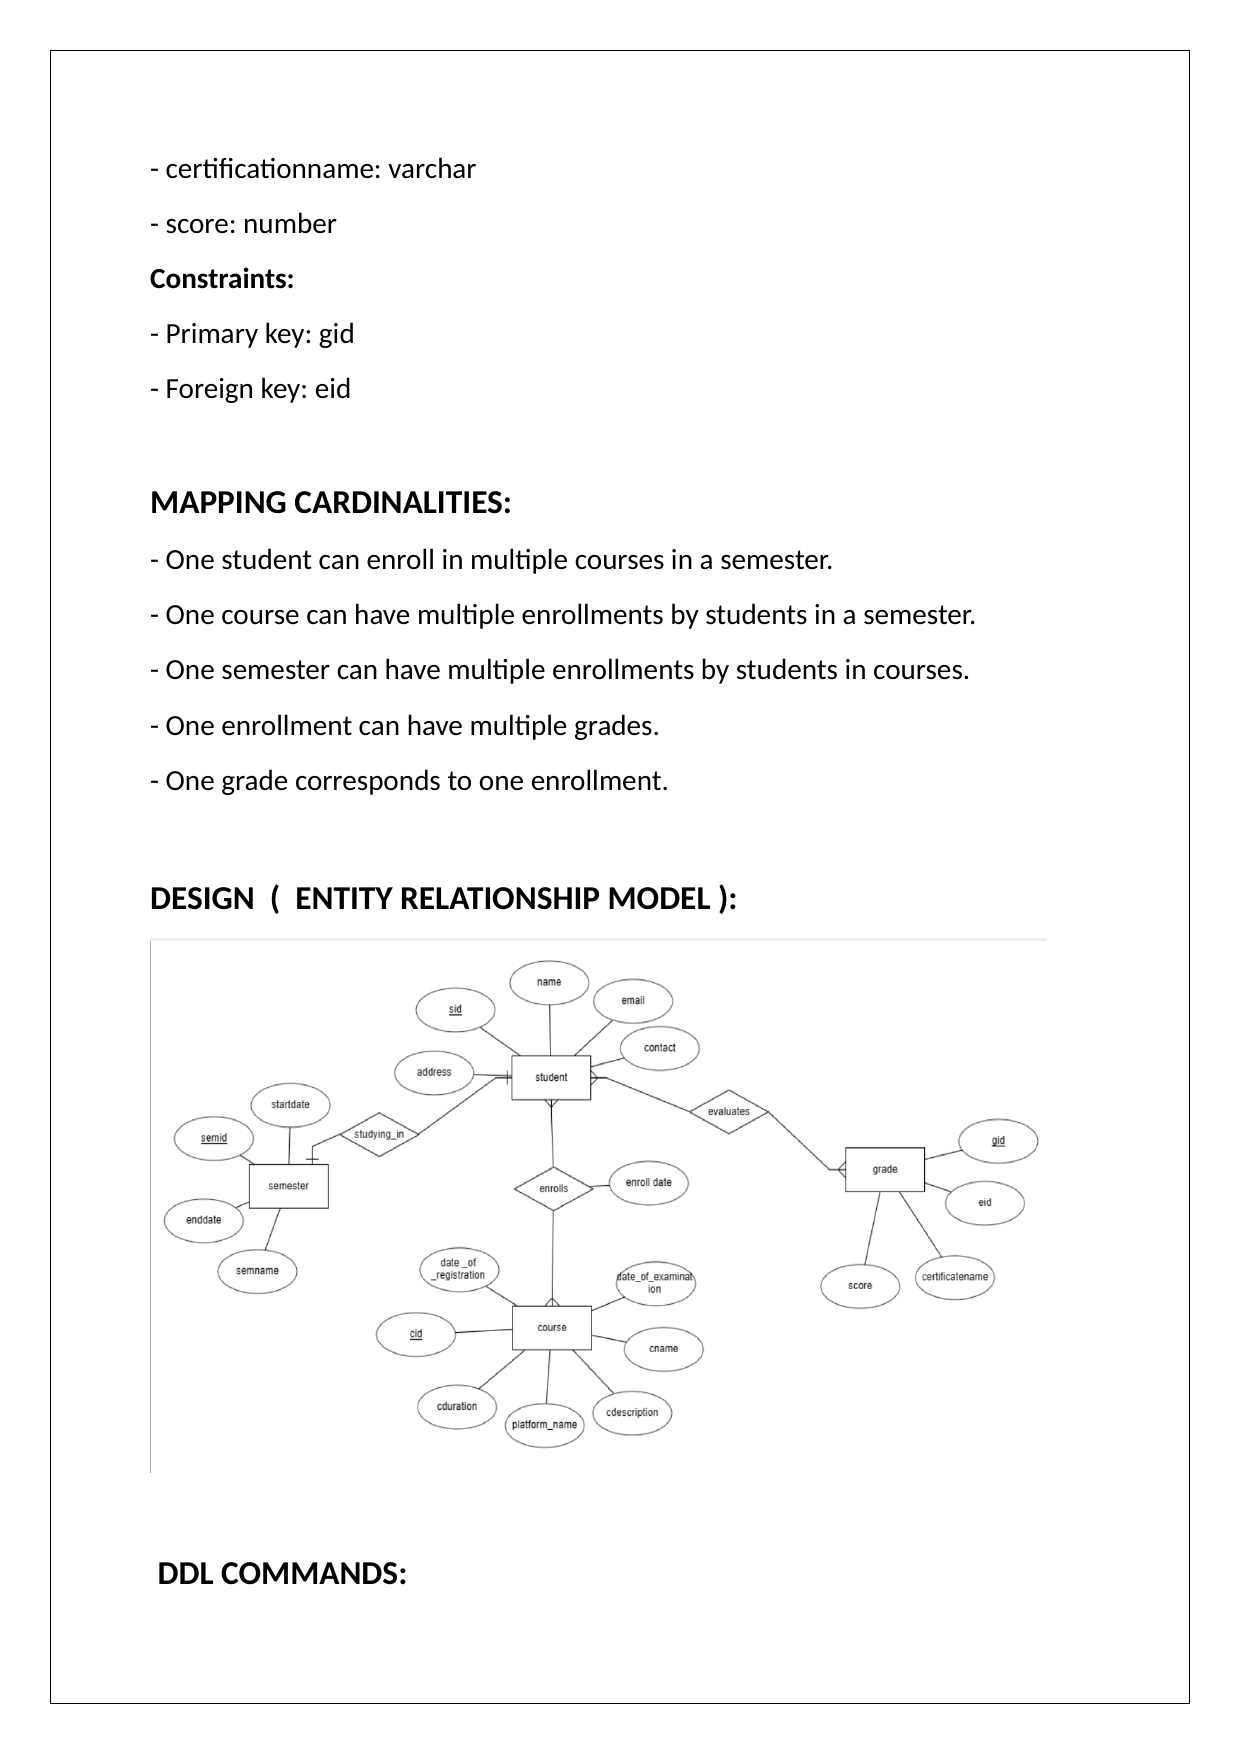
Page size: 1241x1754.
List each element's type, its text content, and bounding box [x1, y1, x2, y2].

text - One semester can have multiple enrollments by students in courses. [150, 651, 1090, 687]
text - One student can enroll in multiple courses in a semester. [150, 541, 1090, 577]
text - One enrollment can have multiple grades. [150, 707, 1090, 742]
text - One grade corresponds to one enrollment. [150, 762, 1090, 797]
text DESIGN ( ENTITY RELATIONSHIP MODEL ): [150, 877, 1090, 918]
picture [150, 938, 1047, 1473]
text - Foreign key: eid [150, 370, 1090, 406]
text - Primary key: gid [150, 315, 1090, 351]
text - score: number [150, 205, 1090, 241]
text - One course can have multiple enrollments by students in a semester. [150, 596, 1090, 632]
text - certificationname: varchar [150, 150, 1090, 186]
text MAPPING CARDINALITIES: [150, 481, 1090, 521]
text DDL COMMANDS: [150, 1552, 1090, 1593]
text Constraints: [150, 260, 1090, 296]
